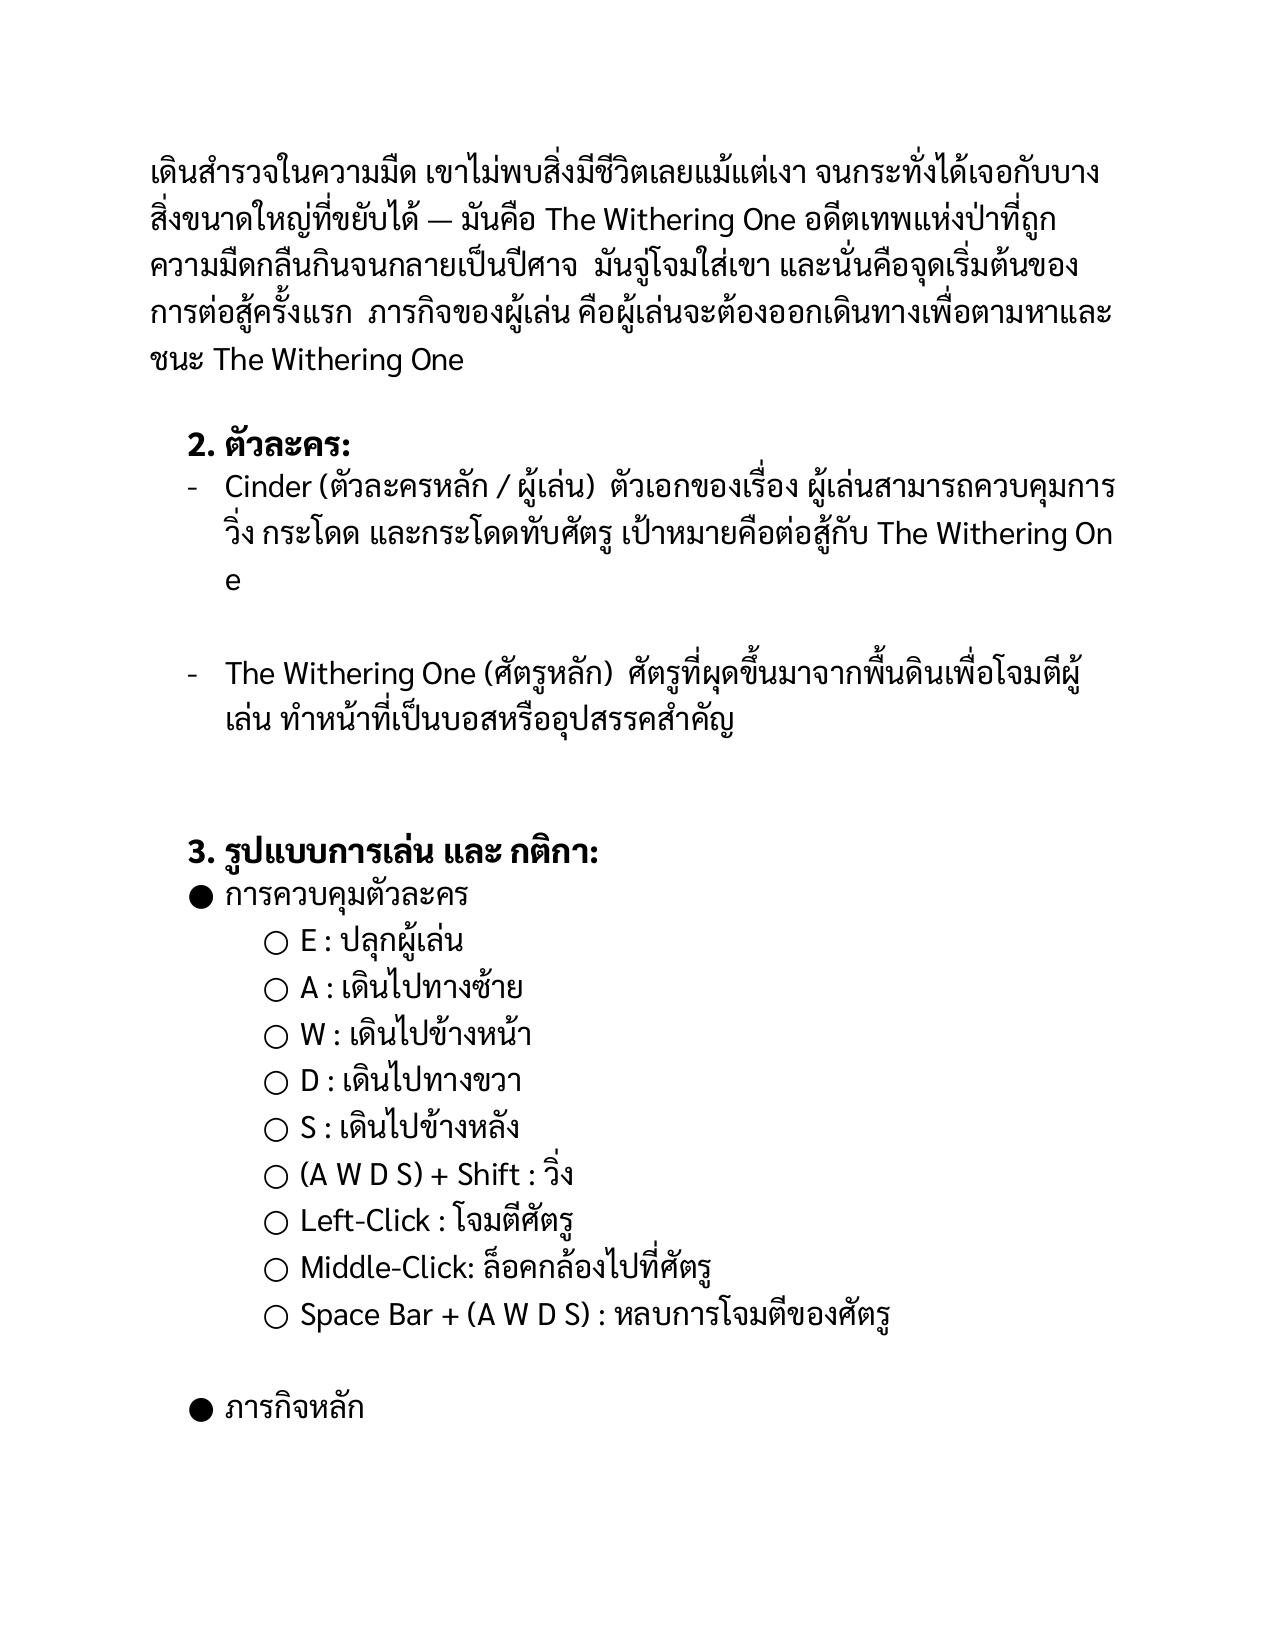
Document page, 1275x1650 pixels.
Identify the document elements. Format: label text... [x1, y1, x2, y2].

list Middle-Click: ล็อคกล้องไปที่ศัตรู [262, 1245, 1125, 1286]
list D : เดินไปทางขวา [262, 1058, 1125, 1099]
list S : เดินไปข้างหลัง [262, 1105, 1125, 1146]
list E : ปลุกผู้เล่น [262, 918, 1125, 959]
list W : เดินไปข้างหน้า [262, 1012, 1125, 1052]
list การควบคุมตัวละคร [187, 872, 1125, 912]
list Left-Click : โจมตีศัตรู [262, 1198, 1125, 1239]
list Space Bar + (A W D S) : หลบการโจมตีของศัตรู [262, 1292, 1125, 1332]
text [150, 150, 1125, 377]
list ภารกิจหลัก [187, 1385, 1125, 1426]
list The Withering One (ศัตรูหลัก) ศัตรูที่ผุดขึ้นมาจากพื้นดินเพื่อโจมตีผู้เล่น ทำหน้าที่เป็นบอสหรืออุปสรรคสำคัญ [187, 651, 1125, 738]
list Cinder (ตัวละครหลัก / ผู้เล่น) ตัวเอกของเรื่อง ผู้เล่นสามารถควบคุมการวิ่ง กระโดด และกระโดดทับศัตรู เป้าหมายคือต่อสู้กับ The Withering One [187, 464, 1125, 598]
list (A W D S) + Shift : วิ่ง [262, 1152, 1125, 1192]
subtitle ตัวละคร: [187, 421, 1125, 464]
list A : เดินไปทางซ้าย [262, 965, 1125, 1006]
subtitle รูปแบบการเล่น และ กติกา: [187, 828, 1125, 872]
